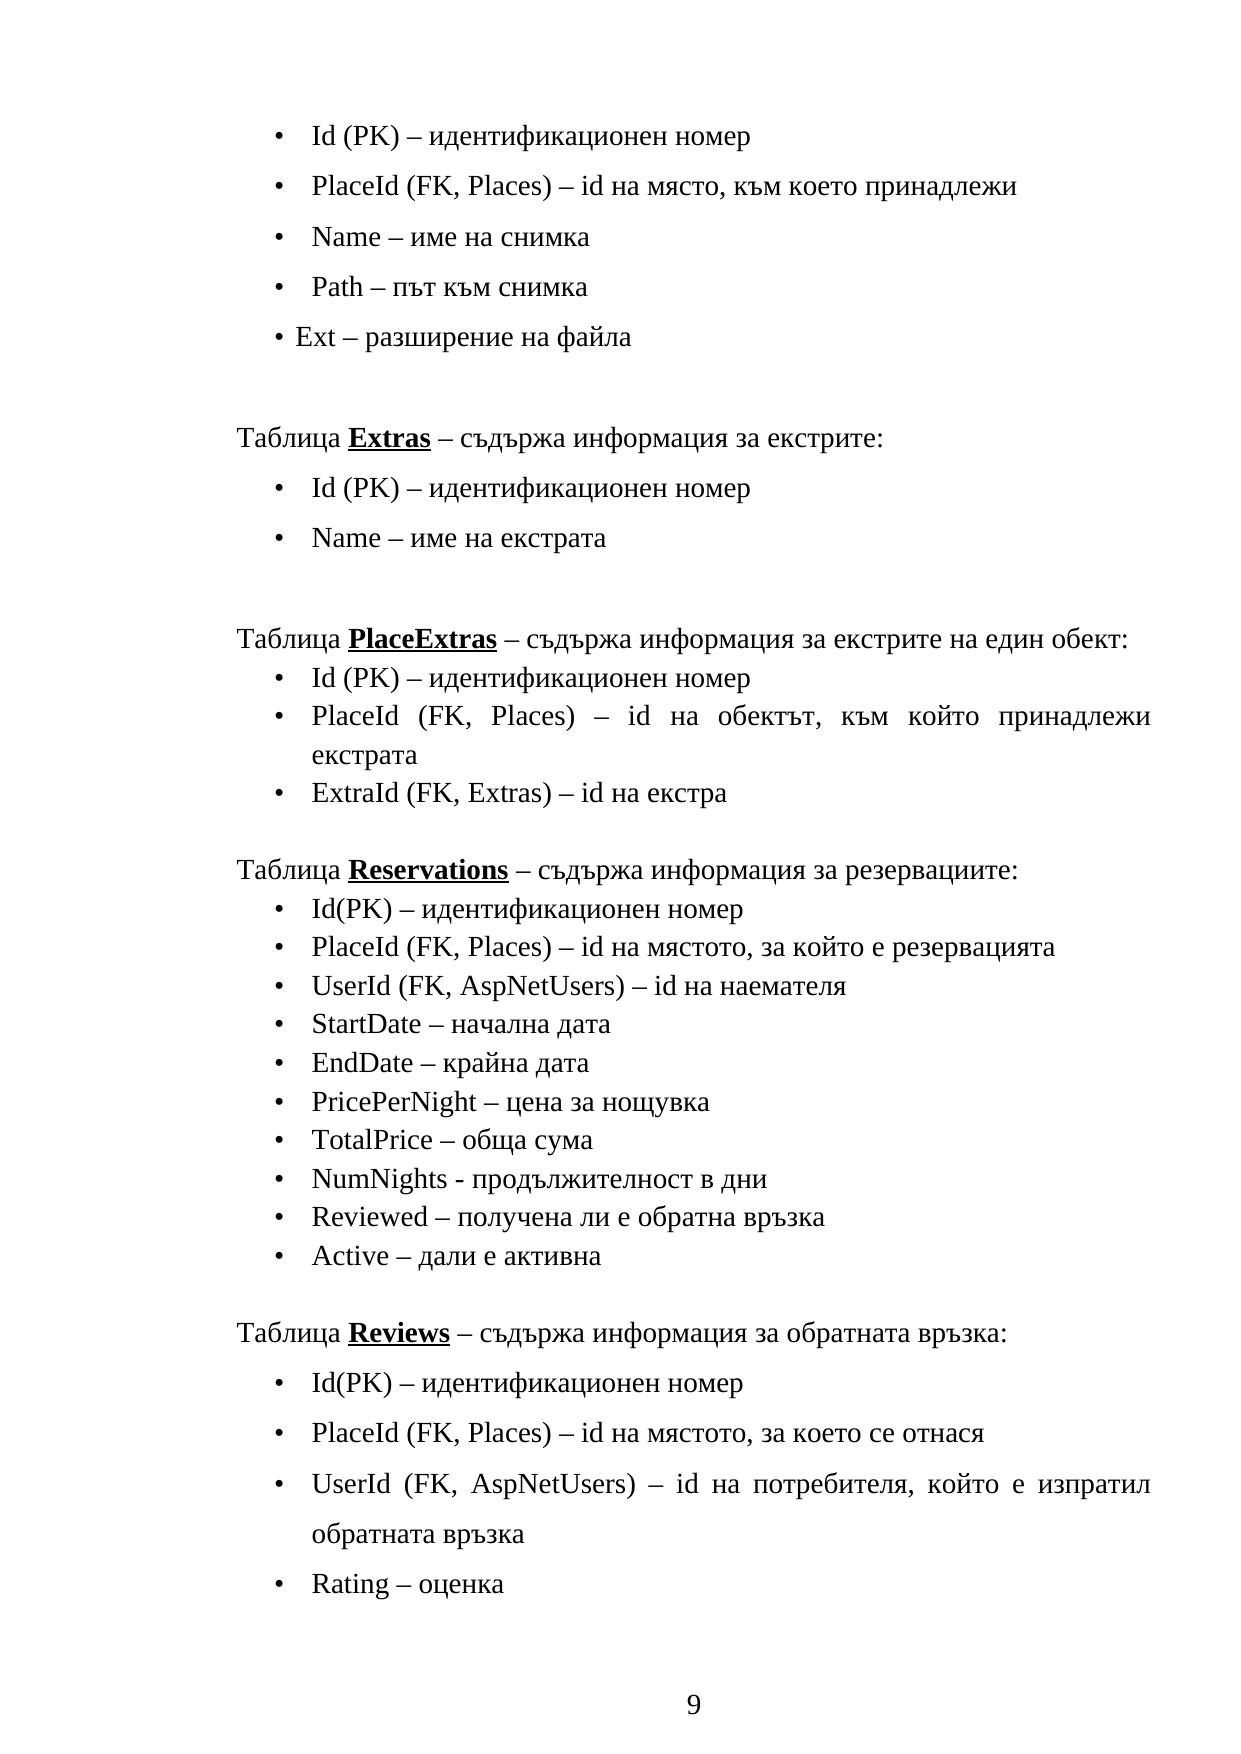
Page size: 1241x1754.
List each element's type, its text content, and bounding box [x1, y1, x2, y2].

list Reviewed – получена ли е обратна връзка [274, 1199, 1152, 1233]
list Active – дали е активна [274, 1238, 1152, 1271]
list Name – име на снимка [274, 219, 1152, 252]
text Таблица Reviews – съдържа информация за обратната връзка: [148, 1315, 1152, 1348]
list Id (PK) – идентификационен номер [274, 118, 1152, 152]
list StartDate – начална дата [274, 1007, 1152, 1040]
list Name – име на екстрата [274, 521, 1152, 554]
list Id(PK) – идентификационен номер [274, 1365, 1152, 1399]
list NumNights - продължителност в дни [274, 1161, 1152, 1194]
list ExtraId (FK, Extras) – id на екстра [274, 775, 1152, 809]
list Id (PK) – идентификационен номер [274, 660, 1152, 693]
list Id (PK) – идентификационен номер [274, 470, 1152, 504]
list TotalPrice – обща сума [274, 1122, 1152, 1156]
list Rating – оценка [274, 1567, 1152, 1600]
list EndDate – крайна дата [274, 1045, 1152, 1079]
list PlaceId (FK, Places) – id на мястото, за което се отнася [274, 1416, 1152, 1449]
text Таблица PlaceExtras – съдържа информация за екстрите на един обект: [148, 621, 1152, 655]
list Path – път към снимка [274, 269, 1152, 303]
text Таблица Reservations – съдържа информация за резервациите: [148, 852, 1152, 886]
list PlaceId (FK, Places) – id на мястото, за който е резервацията [274, 929, 1152, 963]
list Id(PK) – идентификационен номер [274, 891, 1152, 924]
text Таблица Еxtras – съдържа информация за екстрите: [148, 420, 1152, 453]
list Ext – разширение на файла [274, 319, 1152, 353]
list PlaceId (FK, Places) – id на обектът, към който принадлежи екстрата [274, 698, 1152, 770]
list PlaceId (FK, Places) – id на място, към което принадлежи [274, 168, 1152, 202]
list UserId (FK, AspNetUsers) – id на потребителя, който е изпратил обратната връзка [274, 1466, 1152, 1550]
list UserId (FK, AspNetUsers) – id на наемателя [274, 968, 1152, 1002]
list PricePerNight – цена за нощувка [274, 1084, 1152, 1117]
